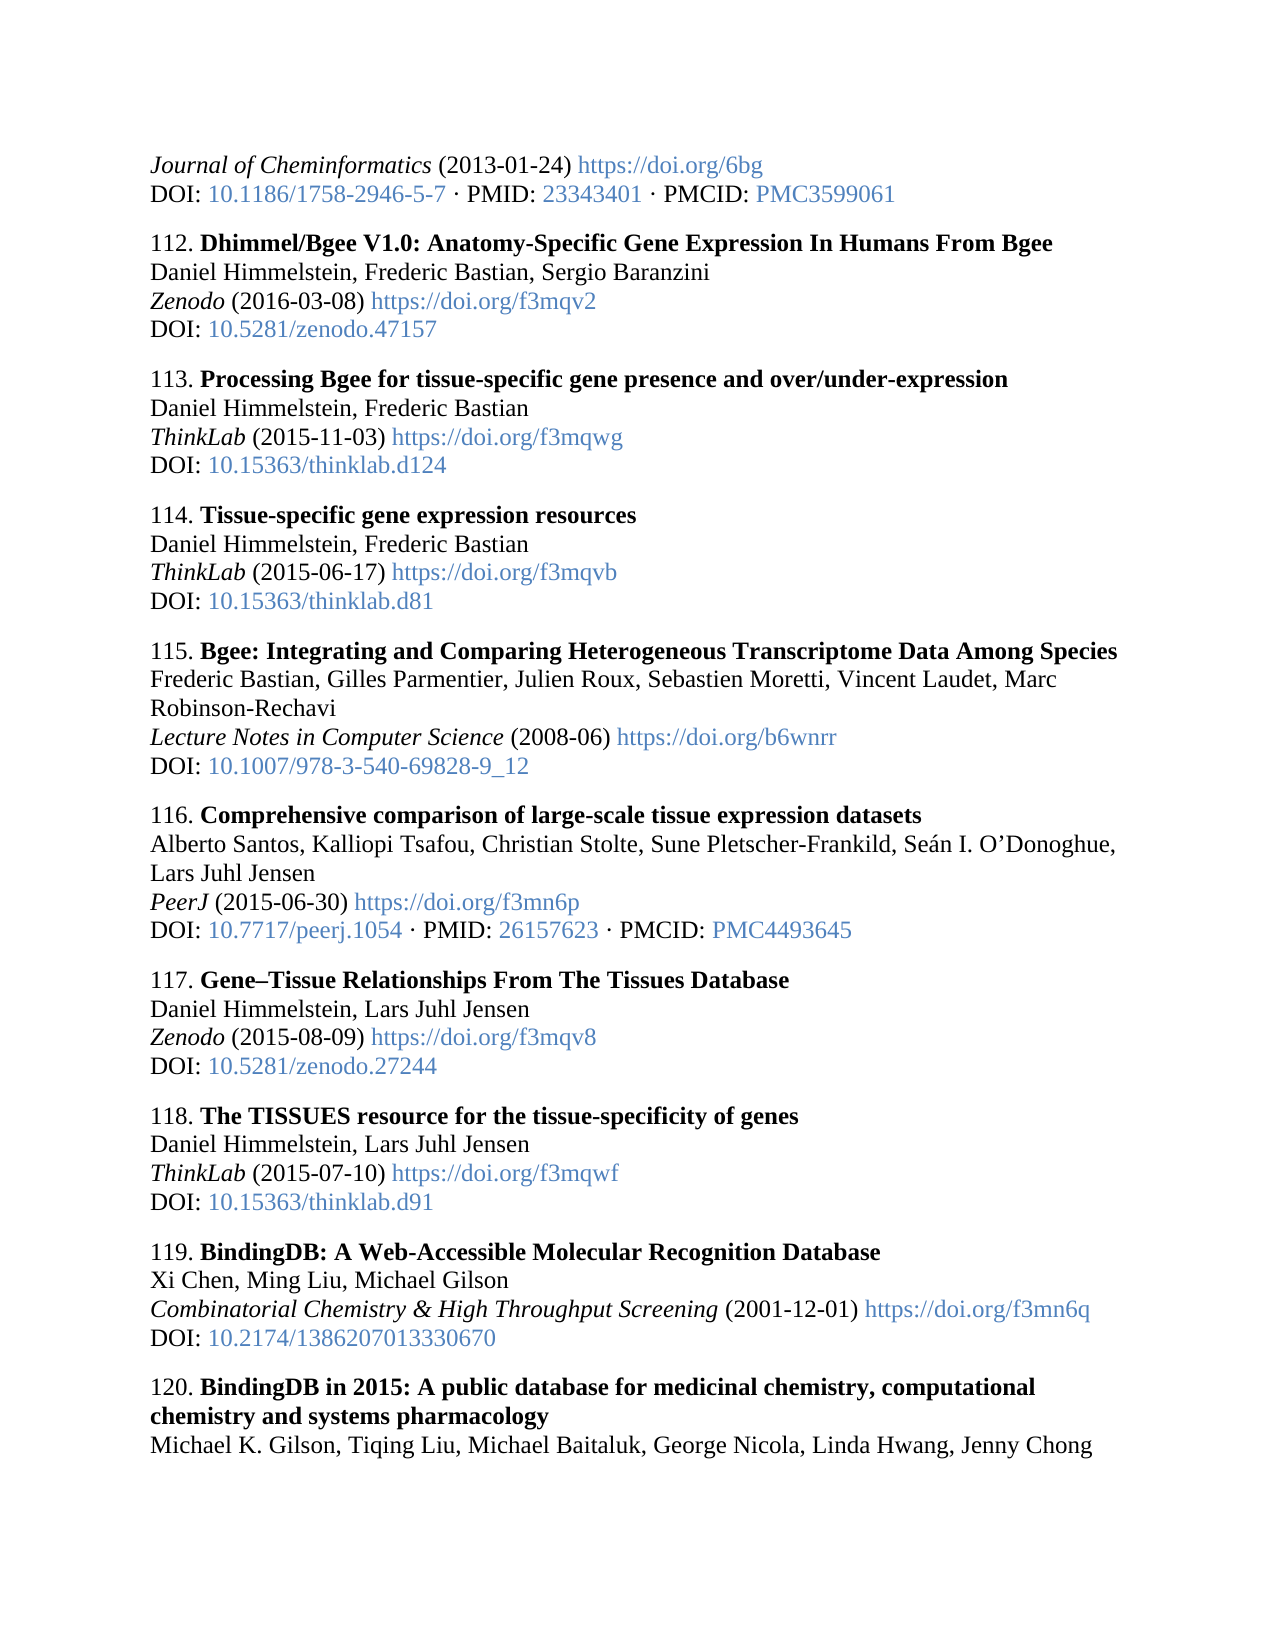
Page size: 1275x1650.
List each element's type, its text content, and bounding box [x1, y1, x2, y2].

text 119. BindingDB: A Web-Accessible Molecular Recognition Database Xi Chen, Ming Liu, Michael Gilson Combinatorial Chemistry & High Throughput Screening (2001-12-01) https://doi.org/f3mn6q DOI: 10.2174/1386207013330670 [150, 1237, 1125, 1352]
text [150, 150, 1125, 207]
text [150, 1372, 1125, 1459]
text 112. Dhimmel/Bgee V1.0: Anatomy-Specific Gene Expression In Humans From Bgee Daniel Himmelstein, Frederic Bastian, Sergio Baranzini Zenodo (2016-03-08) https://doi.org/f3mqv2 DOI: 10.5281/zenodo.47157 [150, 228, 1125, 343]
text 117. Gene–Tissue Relationships From The Tissues Database Daniel Himmelstein, Lars Juhl Jensen Zenodo (2015-08-09) https://doi.org/f3mqv8 DOI: 10.5281/zenodo.27244 [150, 965, 1125, 1080]
text 114. Tissue-specific gene expression resources Daniel Himmelstein, Frederic Bastian ThinkLab (2015-06-17) https://doi.org/f3mqvb DOI: 10.15363/thinklab.d81 [150, 500, 1125, 615]
text 118. The TISSUES resource for the tissue-specificity of genes Daniel Himmelstein, Lars Juhl Jensen ThinkLab (2015-07-10) https://doi.org/f3mqwf DOI: 10.15363/thinklab.d91 [150, 1101, 1125, 1216]
text 116. Comprehensive comparison of large-scale tissue expression datasets Alberto Santos, Kalliopi Tsafou, Christian Stolte, Sune Pletscher-Frankild, Seán I. O’Donoghue, Lars Juhl Jensen PeerJ (2015-06-30) https://doi.org/f3mn6p DOI: 10.7717/peerj.1054 · PMID: 26157623 · PMCID: PMC4493645 [150, 800, 1125, 944]
text 115. Bgee: Integrating and Comparing Heterogeneous Transcriptome Data Among Species Frederic Bastian, Gilles Parmentier, Julien Roux, Sebastien Moretti, Vincent Laudet, Marc Robinson-Rechavi Lecture Notes in Computer Science (2008-06) https://doi.org/b6wnrr DOI: 10.1007/978-3-540-69828-9_12 [150, 636, 1125, 779]
text 113. Processing Bgee for tissue-specific gene presence and over/under-expression Daniel Himmelstein, Frederic Bastian ThinkLab (2015-11-03) https://doi.org/f3mqwg DOI: 10.15363/thinklab.d124 [150, 364, 1125, 479]
